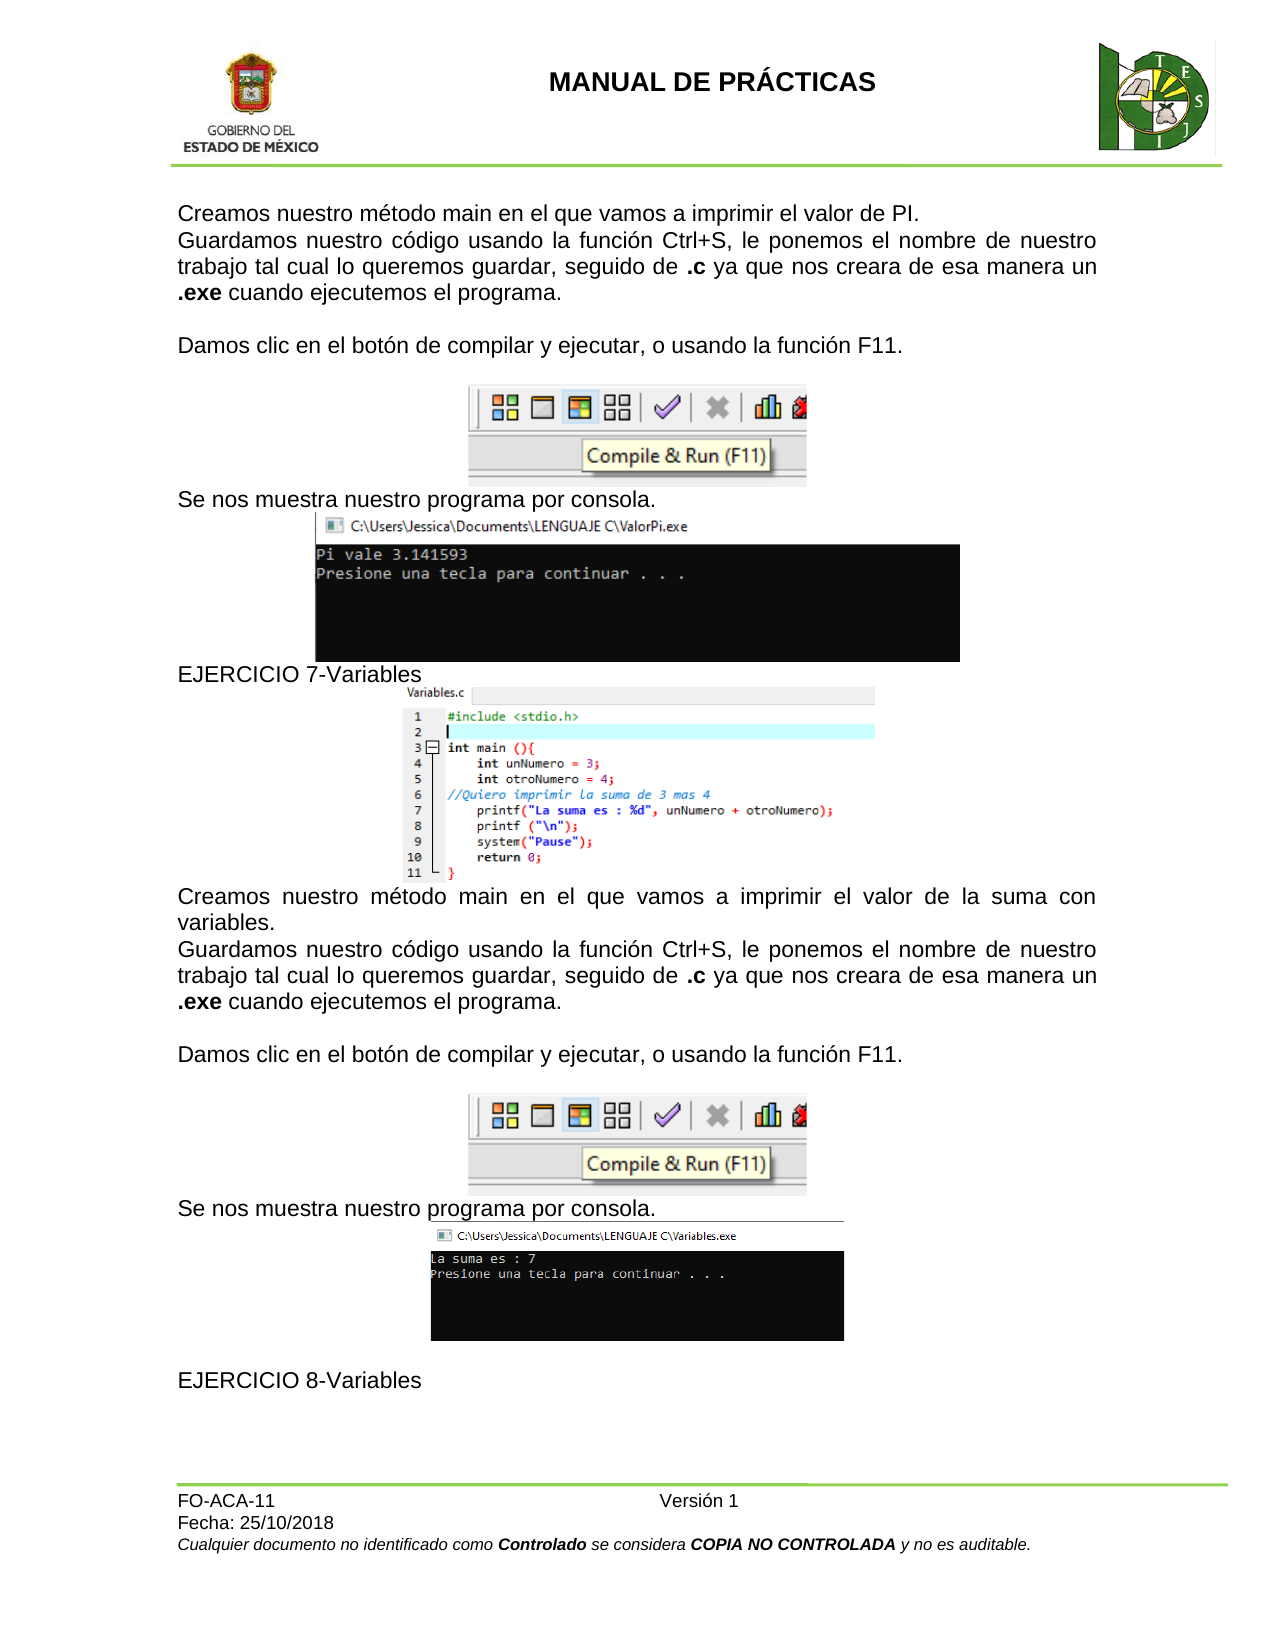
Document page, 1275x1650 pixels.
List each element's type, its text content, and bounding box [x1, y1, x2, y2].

picture [314, 512, 960, 662]
picture [430, 1221, 845, 1341]
picture [468, 1093, 807, 1196]
text EJERCICIO 8-Variables [177, 1367, 1098, 1393]
text Damos clic en el botón de compilar y ejecutar, o usando la función F11. [177, 1041, 1098, 1067]
text Damos clic en el botón de compilar y ejecutar, o usando la función F11. [177, 332, 1098, 358]
text Guardamos nuestro código usando la función Ctrl+S, le ponemos el nombre de nuestro trabajo tal cual lo queremos guardar, seguido de .c ya que nos creara de esa manera un .exe cuando ejecutemos el programa. [177, 936, 1098, 1014]
picture [468, 384, 807, 487]
text Se nos muestra nuestro programa por consola. [177, 1195, 1098, 1222]
text Creamos nuestro método main en el que vamos a imprimir el valor de la suma con variables. [177, 883, 1098, 936]
picture [175, 42, 320, 161]
text Guardamos nuestro código usando la función Ctrl+S, le ponemos el nombre de nuestro trabajo tal cual lo queremos guardar, seguido de .c ya que nos creara de esa manera un .exe cuando ejecutemos el programa. [177, 227, 1098, 306]
picture [400, 687, 876, 883]
text Se nos muestra nuestro programa por consola. [177, 486, 1098, 513]
picture [1097, 41, 1216, 157]
text Creamos nuestro método main en el que vamos a imprimir el valor de PI. [177, 200, 1098, 227]
text EJERCICIO 7-Variables [177, 661, 1098, 687]
